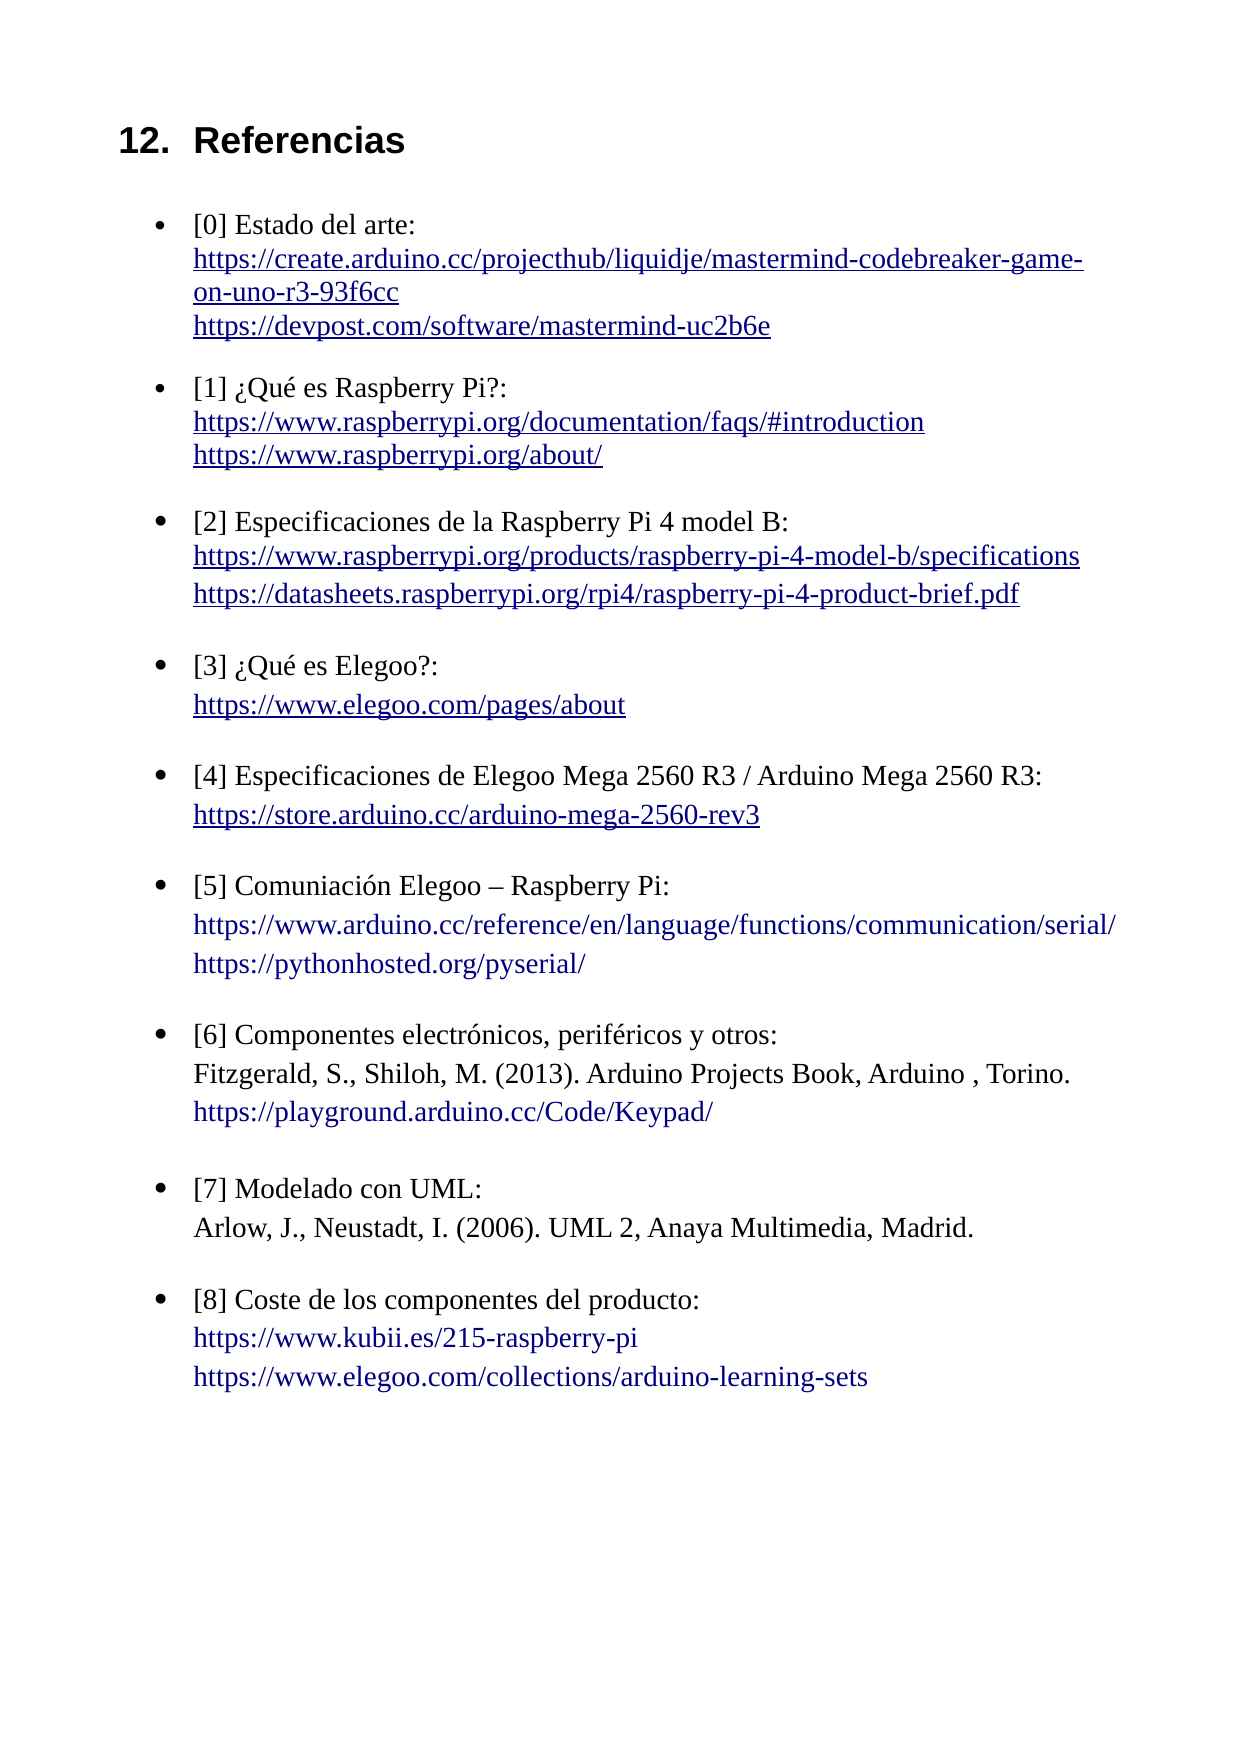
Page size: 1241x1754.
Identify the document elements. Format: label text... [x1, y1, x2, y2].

subtitle 12. Referencias [118, 118, 1122, 161]
text https://create.arduino.cc/projecthub/liquidje/mastermind-codebreaker-game-on-uno-r3-93f6cc [193, 241, 1122, 308]
list [2] Especificaciones de la Raspberry Pi 4 model B: [156, 504, 1122, 538]
text https://playground.arduino.cc/Code/Keypad/ [193, 1094, 1122, 1128]
text https://www.raspberrypi.org/about/ [193, 437, 1122, 471]
list [1] ¿Qué es Raspberry Pi?: [156, 370, 1122, 404]
list [3] ¿Qué es Elegoo?: [156, 648, 1122, 682]
list [6] Componentes electrónicos, periféricos y otros: [156, 1017, 1122, 1051]
text https://pythonhosted.org/pyserial/ [193, 946, 1122, 979]
text https://www.elegoo.com/collections/arduino-learning-sets [193, 1359, 1122, 1392]
text https://store.arduino.cc/arduino-mega-2560-rev3 [193, 797, 1122, 831]
text https://www.raspberrypi.org/products/raspberry-pi-4-model-b/specifications https://datasheets.raspberrypi.org/rpi4/raspberry-pi-4-product-brief.pdf [193, 538, 1122, 610]
text Arlow, J., Neustadt, I. (2006). UML 2, Anaya Multimedia, Madrid. [193, 1210, 1122, 1244]
list [5] Comuniación Elegoo – Raspberry Pi: [156, 868, 1122, 902]
text https://www.raspberrypi.org/documentation/faqs/#introduction [193, 404, 1122, 437]
text https://www.elegoo.com/pages/about [193, 687, 1122, 720]
text Fitzgerald, S., Shiloh, M. (2013). Arduino Projects Book, Arduino , Torino. [193, 1056, 1122, 1089]
list [0] Estado del arte: [156, 207, 1122, 241]
text https://devpost.com/software/mastermind-uc2b6e [193, 308, 1122, 370]
list [8] Coste de los componentes del producto: [156, 1282, 1122, 1315]
list [4] Especificaciones de Elegoo Mega 2560 R3 / Arduino Mega 2560 R3: [156, 758, 1122, 792]
text https://www.kubii.es/215-raspberry-pi [193, 1320, 1122, 1354]
list [7] Modelado con UML: [156, 1172, 1122, 1205]
text https://www.arduino.cc/reference/en/language/functions/communication/serial/ [193, 907, 1122, 941]
